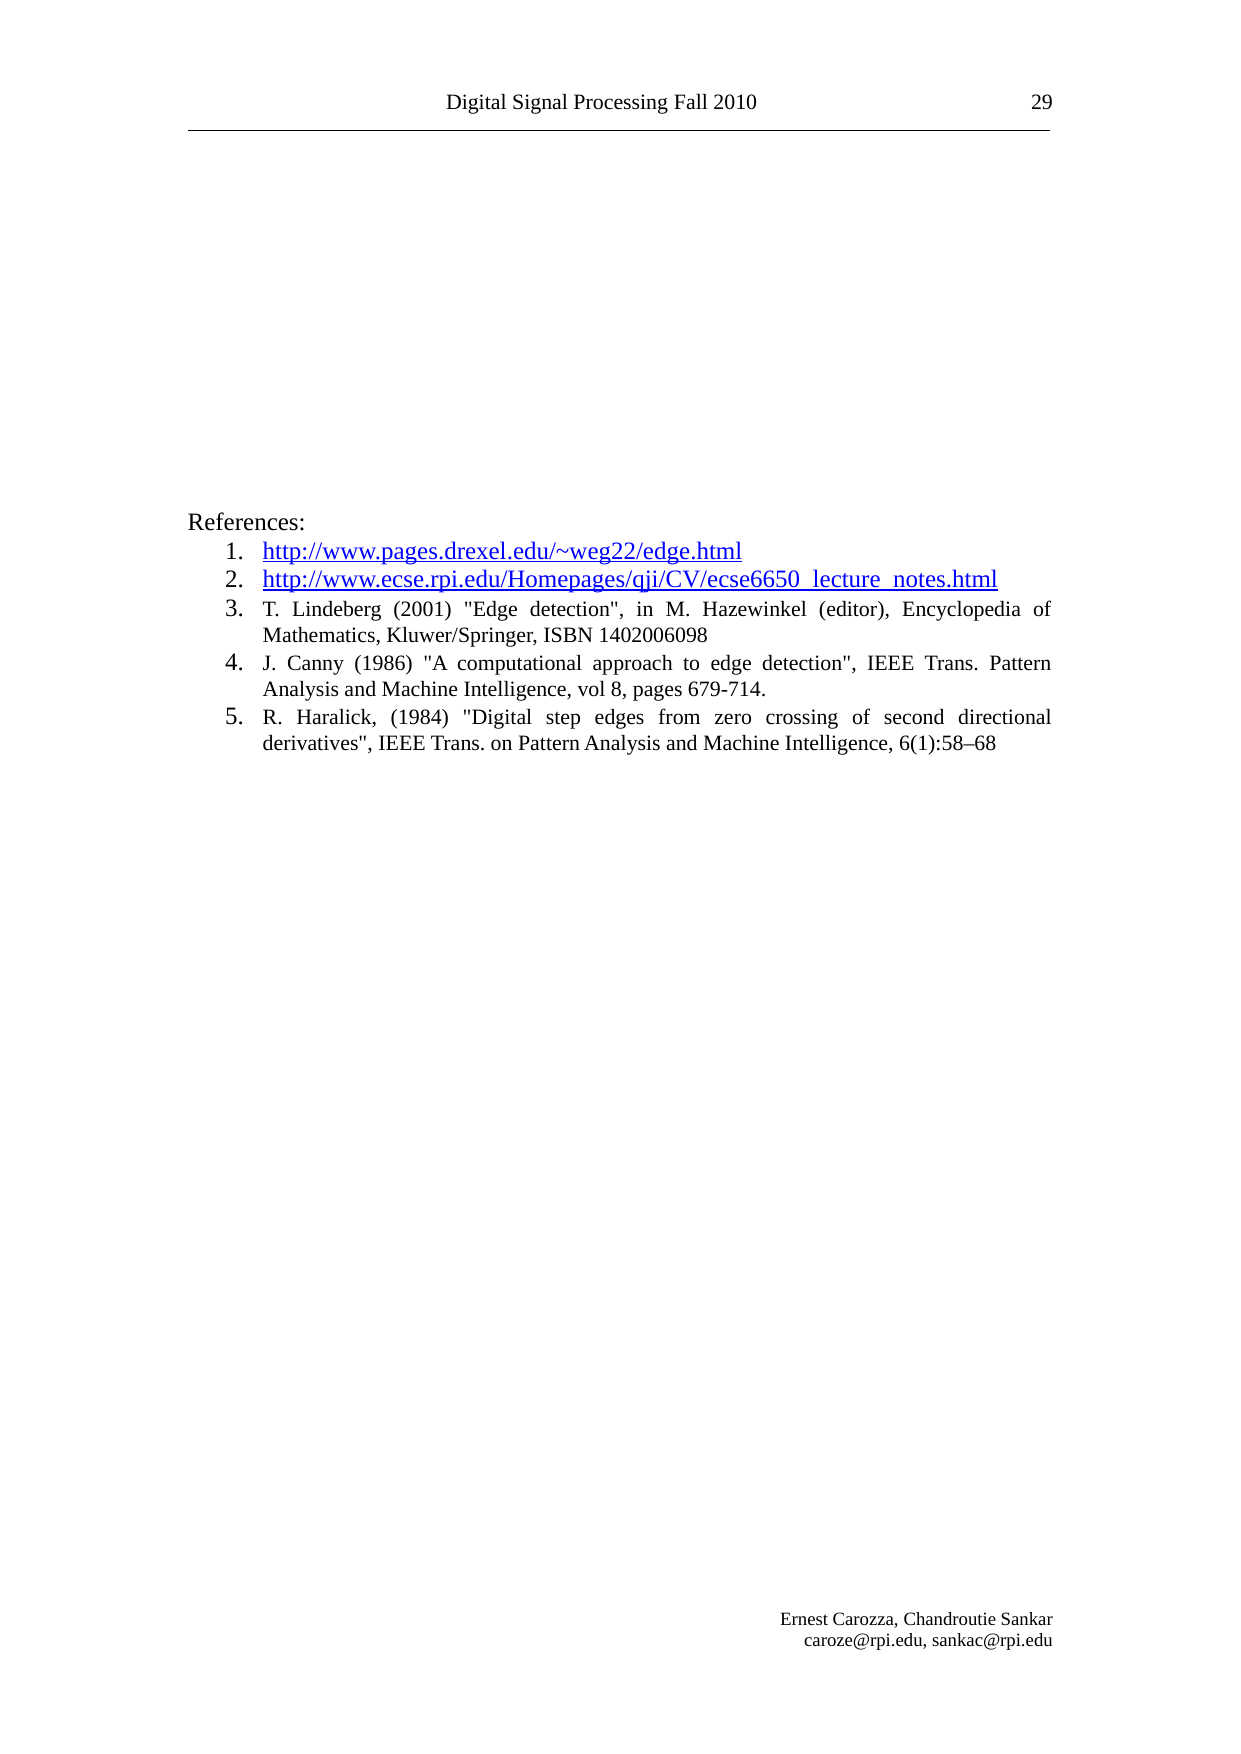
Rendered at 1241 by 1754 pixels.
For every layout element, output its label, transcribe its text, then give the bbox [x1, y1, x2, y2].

list T. Lindeberg (2001) "Edge detection", in M. Hazewinkel (editor), Encyclopedia of Mathematics, Kluwer/Springer, ISBN 1402006098 [225, 593, 1053, 647]
list J. Canny (1986) "A computational approach to edge detection", IEEE Trans. Pattern Analysis and Machine Intelligence, vol 8, pages 679-714. [225, 647, 1053, 701]
list http://www.pages.drexel.edu/~weg22/edge.html [225, 536, 1053, 564]
list http://www.ecse.rpi.edu/Homepages/qji/CV/ecse6650_lecture_notes.html [225, 564, 1053, 593]
list R. Haralick, (1984) "Digital step edges from zero crossing of second directional derivatives", IEEE Trans. on Pattern Analysis and Machine Intelligence, 6(1):58–68 [225, 701, 1053, 755]
list References: [187, 507, 1053, 536]
